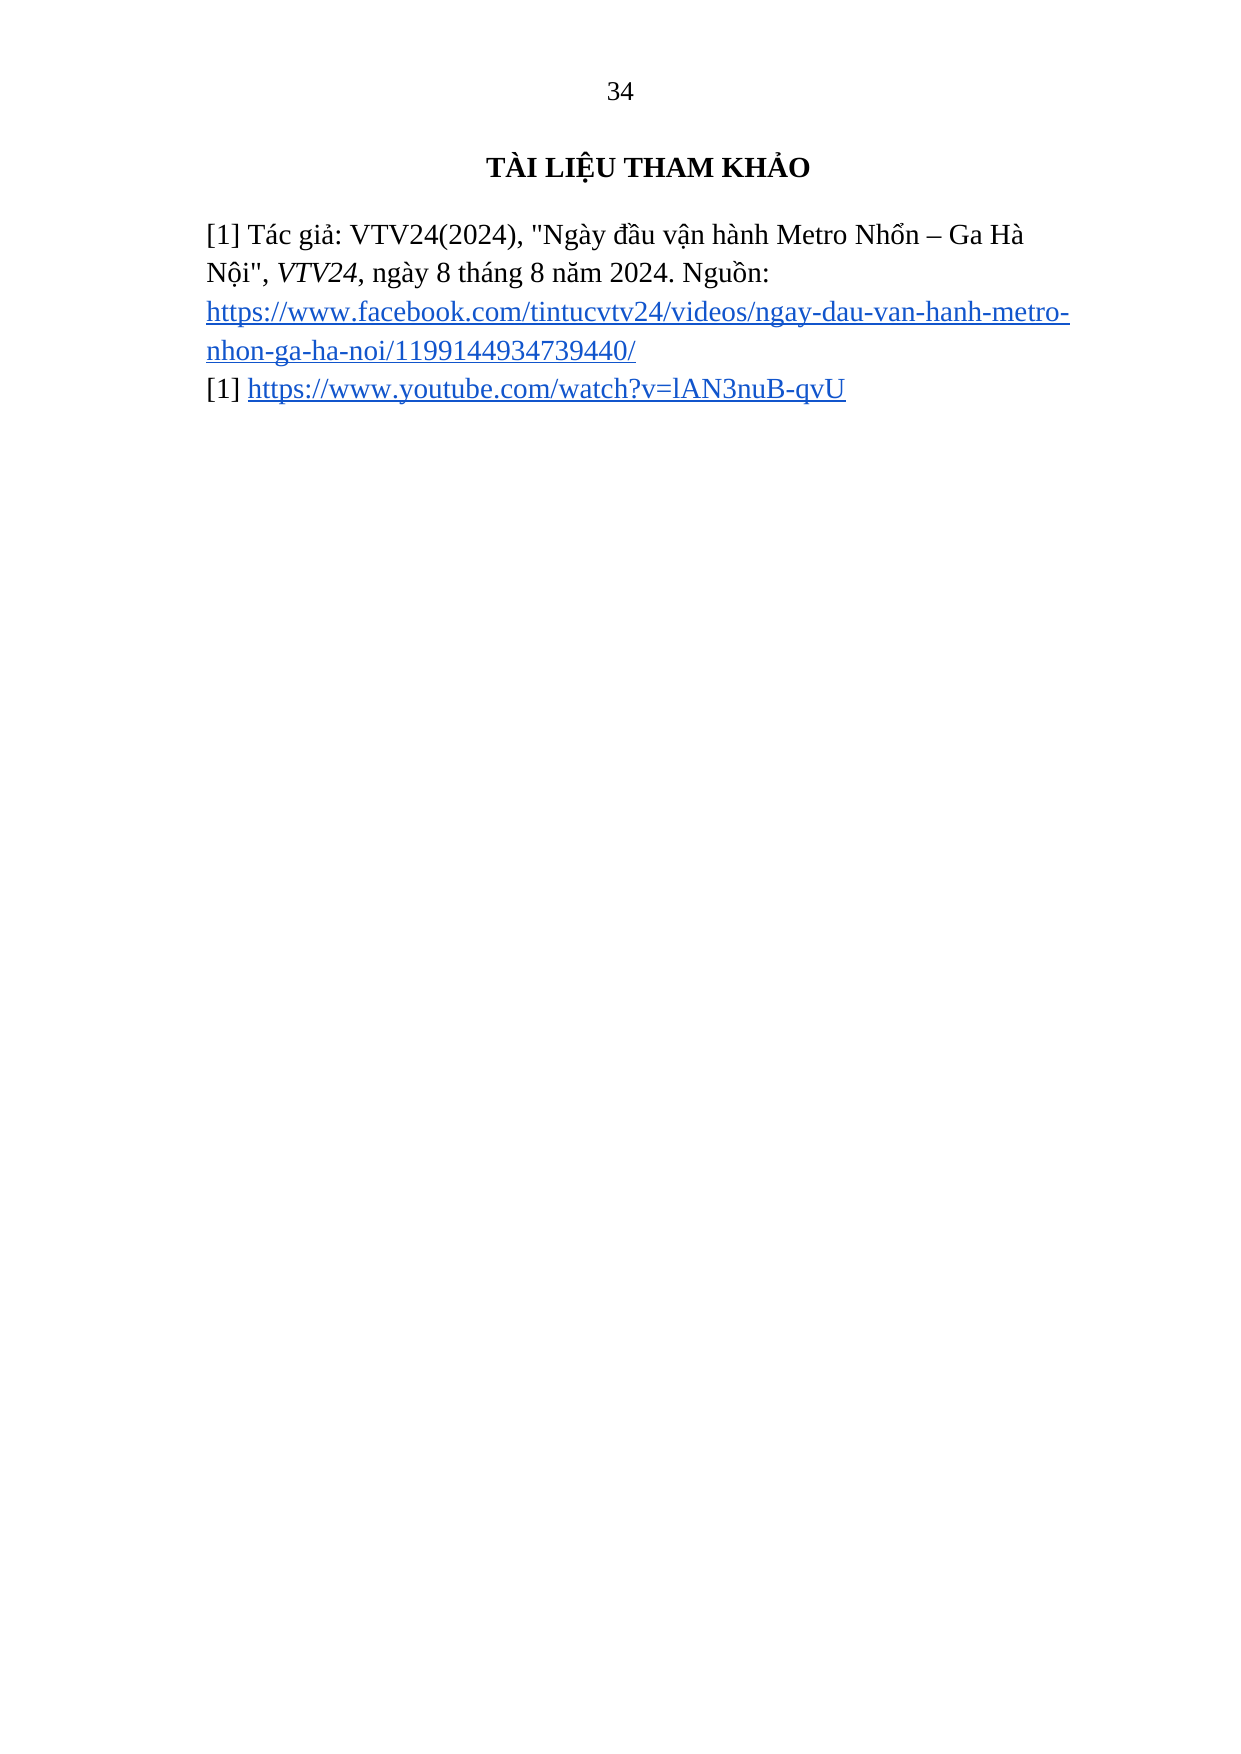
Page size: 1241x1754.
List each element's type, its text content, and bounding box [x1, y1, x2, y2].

subtitle TÀI LIỆU THAM KHẢO [206, 150, 1090, 183]
text [1] https://www.youtube.com/watch?v=lAN3nuB-qvU [206, 371, 1090, 405]
text [1] Tác giả: VTV24(2024), "Ngày đầu vận hành Metro Nhổn – Ga Hà Nội", VTV24, ngày 8 tháng 8 năm 2024. Nguồn: https://www.facebook.com/tintucvtv24/videos/ngay-dau-van-hanh-metro-nhon-ga-ha-noi/1199144934739440/ [206, 217, 1090, 366]
